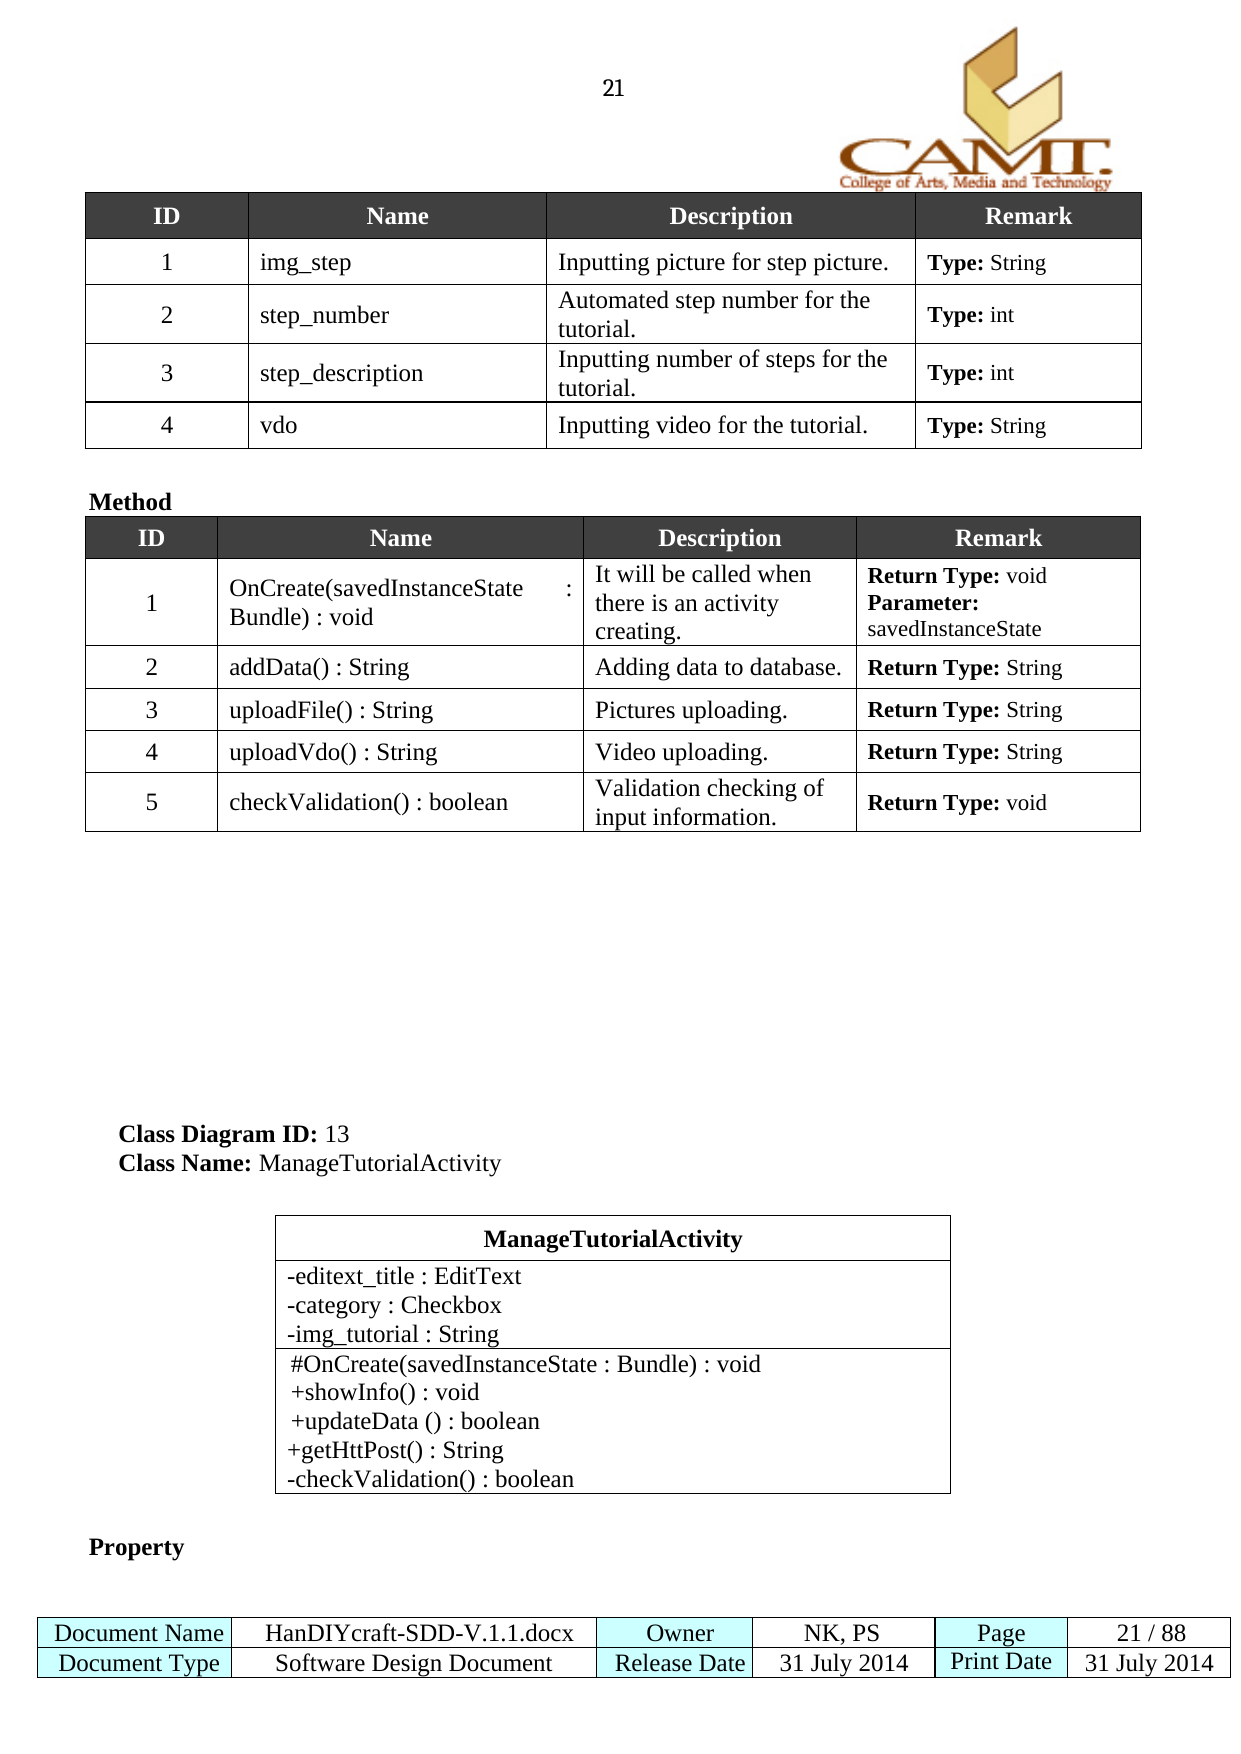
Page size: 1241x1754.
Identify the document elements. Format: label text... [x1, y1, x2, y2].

table_cell Inputting number of steps for the tutorial. [547, 344, 915, 401]
table_cell vdo [249, 403, 546, 447]
table_cell Validation checking of input information. [584, 773, 856, 831]
table_cell Inputting picture for step picture. [547, 239, 915, 284]
table_cell 2 [86, 285, 248, 343]
table_cell It will be called when there is an activity creating. [584, 559, 856, 645]
table_header ID [86, 517, 217, 558]
table_cell Inputting video for the tutorial. [547, 403, 915, 447]
table_cell 1 [86, 559, 217, 645]
table_cell addData() : String [218, 646, 583, 687]
table_cell 5 [86, 773, 217, 831]
text Class Name: ManageTutorialActivity [118, 1148, 1108, 1177]
table_cell Pictures uploading. [584, 689, 856, 730]
table_cell 4 [86, 731, 217, 772]
table_cell #OnCreate(savedInstanceState : Bundle) : void +showInfo() : void +updateData () : boolean +getHttPost() : String -checkValidation() : boolean [276, 1349, 950, 1492]
table_cell 4 [86, 403, 248, 447]
table_cell Return Type: String [857, 646, 1140, 687]
table_cell Type: int [916, 285, 1141, 343]
table_cell Return Type: void Parameter: savedInstanceState [857, 559, 1140, 645]
table_cell Video uploading. [584, 731, 856, 772]
table_cell Adding data to database. [584, 646, 856, 687]
table_cell step_description [249, 344, 546, 401]
table_cell Type: String [916, 239, 1141, 284]
table_header Name [218, 517, 583, 558]
table_cell Return Type: void [857, 773, 1140, 831]
table_cell Return Type: String [857, 689, 1140, 730]
table_cell Automated step number for the tutorial. [547, 285, 915, 343]
table_cell uploadFile() : String [218, 689, 583, 730]
table_cell step_number [249, 285, 546, 343]
table_cell uploadVdo() : String [218, 731, 583, 772]
table_cell -editext_title : EditText -category : Checkbox -img_tutorial : String [276, 1261, 950, 1348]
text Class Diagram ID: 13 [118, 1119, 1108, 1148]
table_cell img_step [249, 239, 546, 284]
picture [755, 18, 1221, 207]
table_cell OnCreate(savedInstanceState : Bundle) : void [218, 559, 583, 645]
table_cell 2 [86, 646, 217, 687]
table_header Name [249, 193, 546, 238]
table_header Remark [857, 517, 1140, 558]
table_cell 1 [86, 239, 248, 284]
table_cell Type: String [916, 403, 1141, 447]
table_cell Return Type: String [857, 731, 1140, 772]
table_header ManageTutorialActivity [276, 1216, 950, 1260]
table_header Remark [916, 193, 1141, 238]
text Method [88, 487, 1108, 516]
table_cell 3 [86, 689, 217, 730]
list Property [88, 1532, 1108, 1561]
table_cell Type: int [916, 344, 1141, 401]
table_header Description [547, 193, 915, 238]
table_cell checkValidation() : boolean [218, 773, 583, 831]
table_cell 3 [86, 344, 248, 401]
table_header Description [584, 517, 856, 558]
table_header ID [86, 193, 248, 238]
